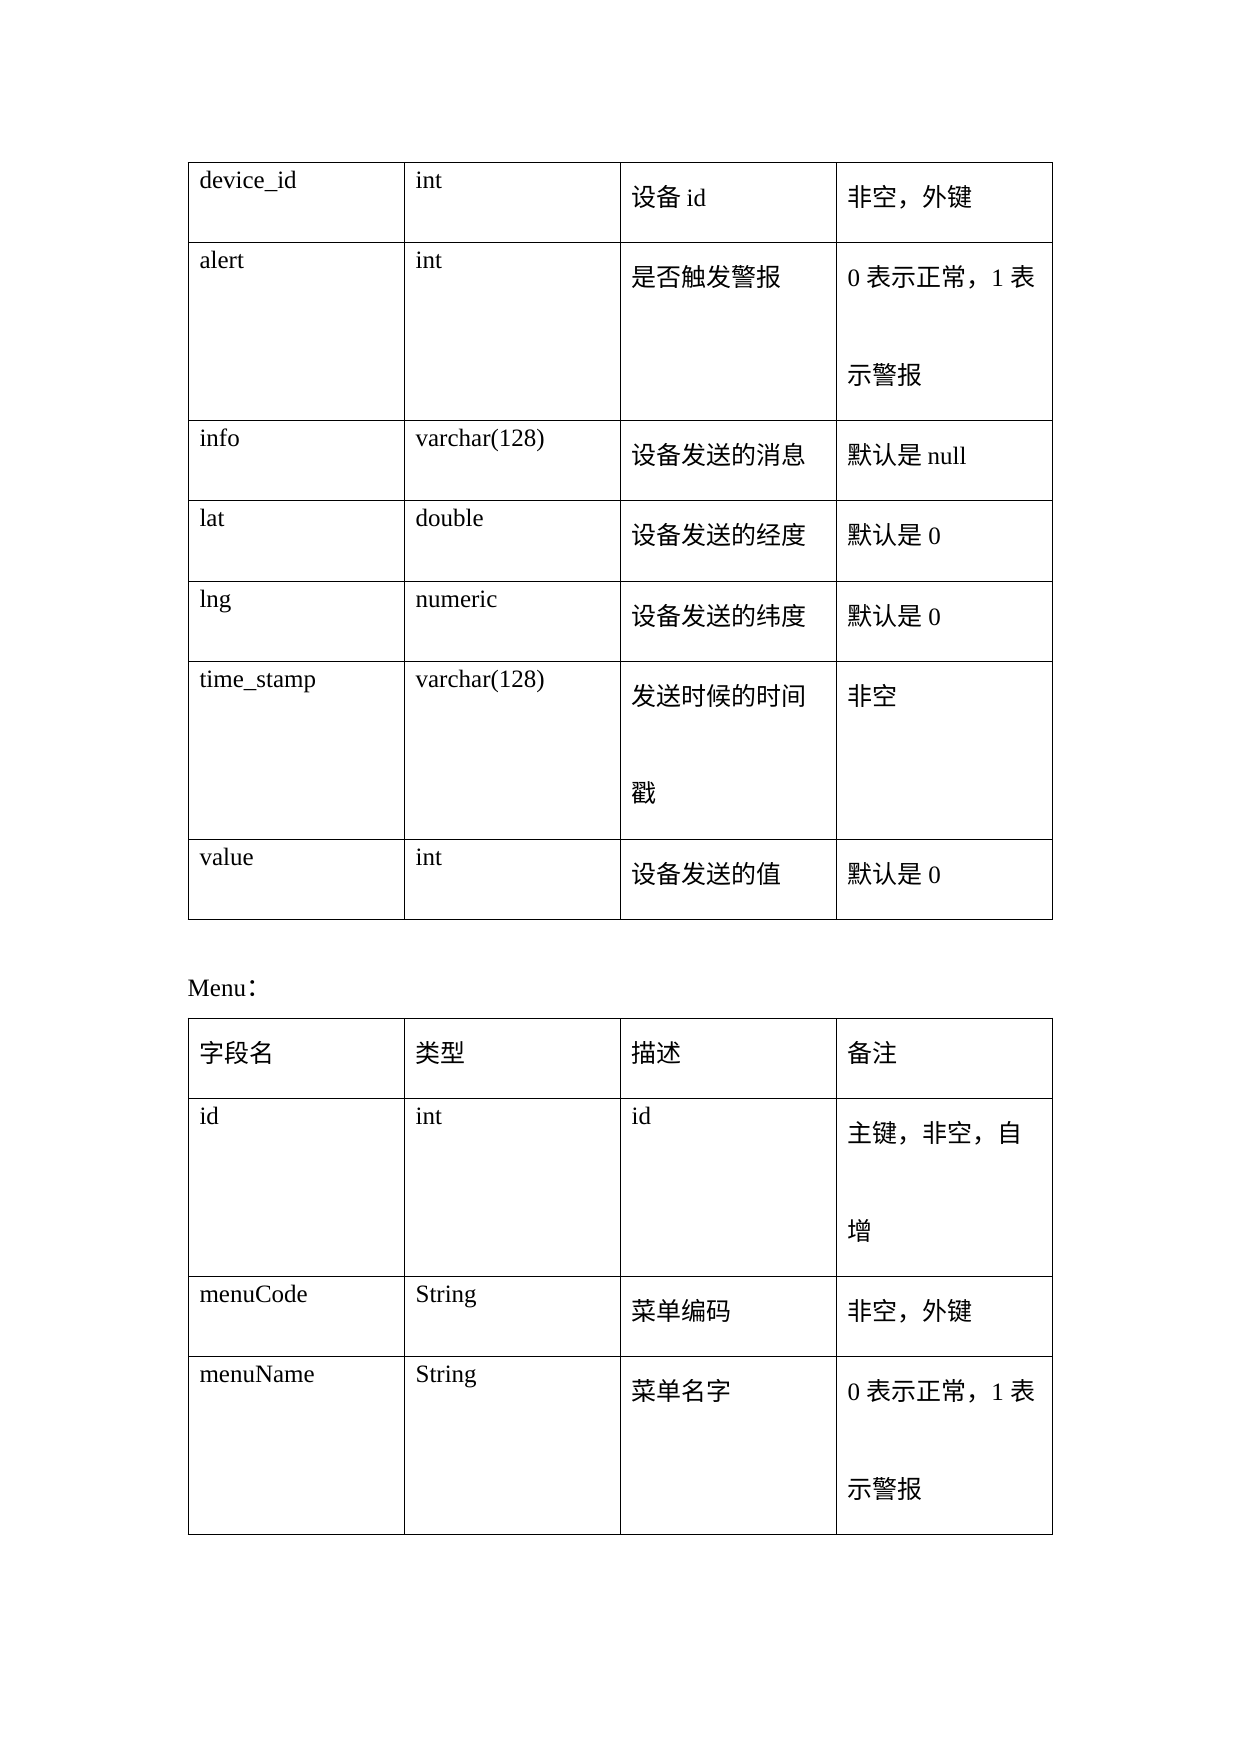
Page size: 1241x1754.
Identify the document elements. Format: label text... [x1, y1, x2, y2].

table_cell int [405, 163, 620, 242]
table_cell 设备id [621, 163, 836, 242]
table_header 备注 [837, 1019, 1052, 1098]
table_cell 默认是 0 [837, 840, 1052, 919]
table_cell double [405, 501, 620, 581]
table_cell 非空 [837, 662, 1052, 839]
table_cell menuName [189, 1357, 404, 1534]
table_cell 菜单名字 [621, 1357, 836, 1534]
table_header 类型 [405, 1019, 620, 1098]
table_cell lng [189, 582, 404, 661]
table_cell 0 表示正常，1 表示警报 [837, 1357, 1052, 1534]
table_cell int [405, 840, 620, 919]
table_cell 设备发送的经度 [621, 501, 836, 581]
table_cell info [189, 421, 404, 500]
table_header 描述 [621, 1019, 836, 1098]
table_cell time_stamp [189, 662, 404, 839]
table_cell numeric [405, 582, 620, 661]
text Menu： [187, 953, 1053, 1018]
table_cell value [189, 840, 404, 919]
table_cell 主键，非空，自增 [837, 1099, 1052, 1276]
table_cell 默认是null [837, 421, 1052, 500]
table_cell 默认是 0 [837, 501, 1052, 581]
table_cell String [405, 1277, 620, 1356]
table_cell varchar(128) [405, 662, 620, 839]
table_cell 非空，外键 [837, 1277, 1052, 1356]
table_cell id [621, 1099, 836, 1276]
table_cell int [405, 1099, 620, 1276]
table_cell 非空，外键 [837, 163, 1052, 242]
table_cell 是否触发警报 [621, 243, 836, 420]
table_cell alert [189, 243, 404, 420]
table_header 字段名 [189, 1019, 404, 1098]
table_cell 菜单编码 [621, 1277, 836, 1356]
table_cell id [189, 1099, 404, 1276]
table_cell 默认是 0 [837, 582, 1052, 661]
table_cell menuCode [189, 1277, 404, 1356]
table_cell 0 表示正常，1 表示警报 [837, 243, 1052, 420]
table_cell device_id [189, 163, 404, 242]
table_cell 发送时候的时间戳 [621, 662, 836, 839]
table_cell String [405, 1357, 620, 1534]
table_cell 设备发送的消息 [621, 421, 836, 500]
table_cell int [405, 243, 620, 420]
table_cell 设备发送的值 [621, 840, 836, 919]
table_cell lat [189, 501, 404, 581]
table_cell varchar(128) [405, 421, 620, 500]
table_cell 设备发送的纬度 [621, 582, 836, 661]
